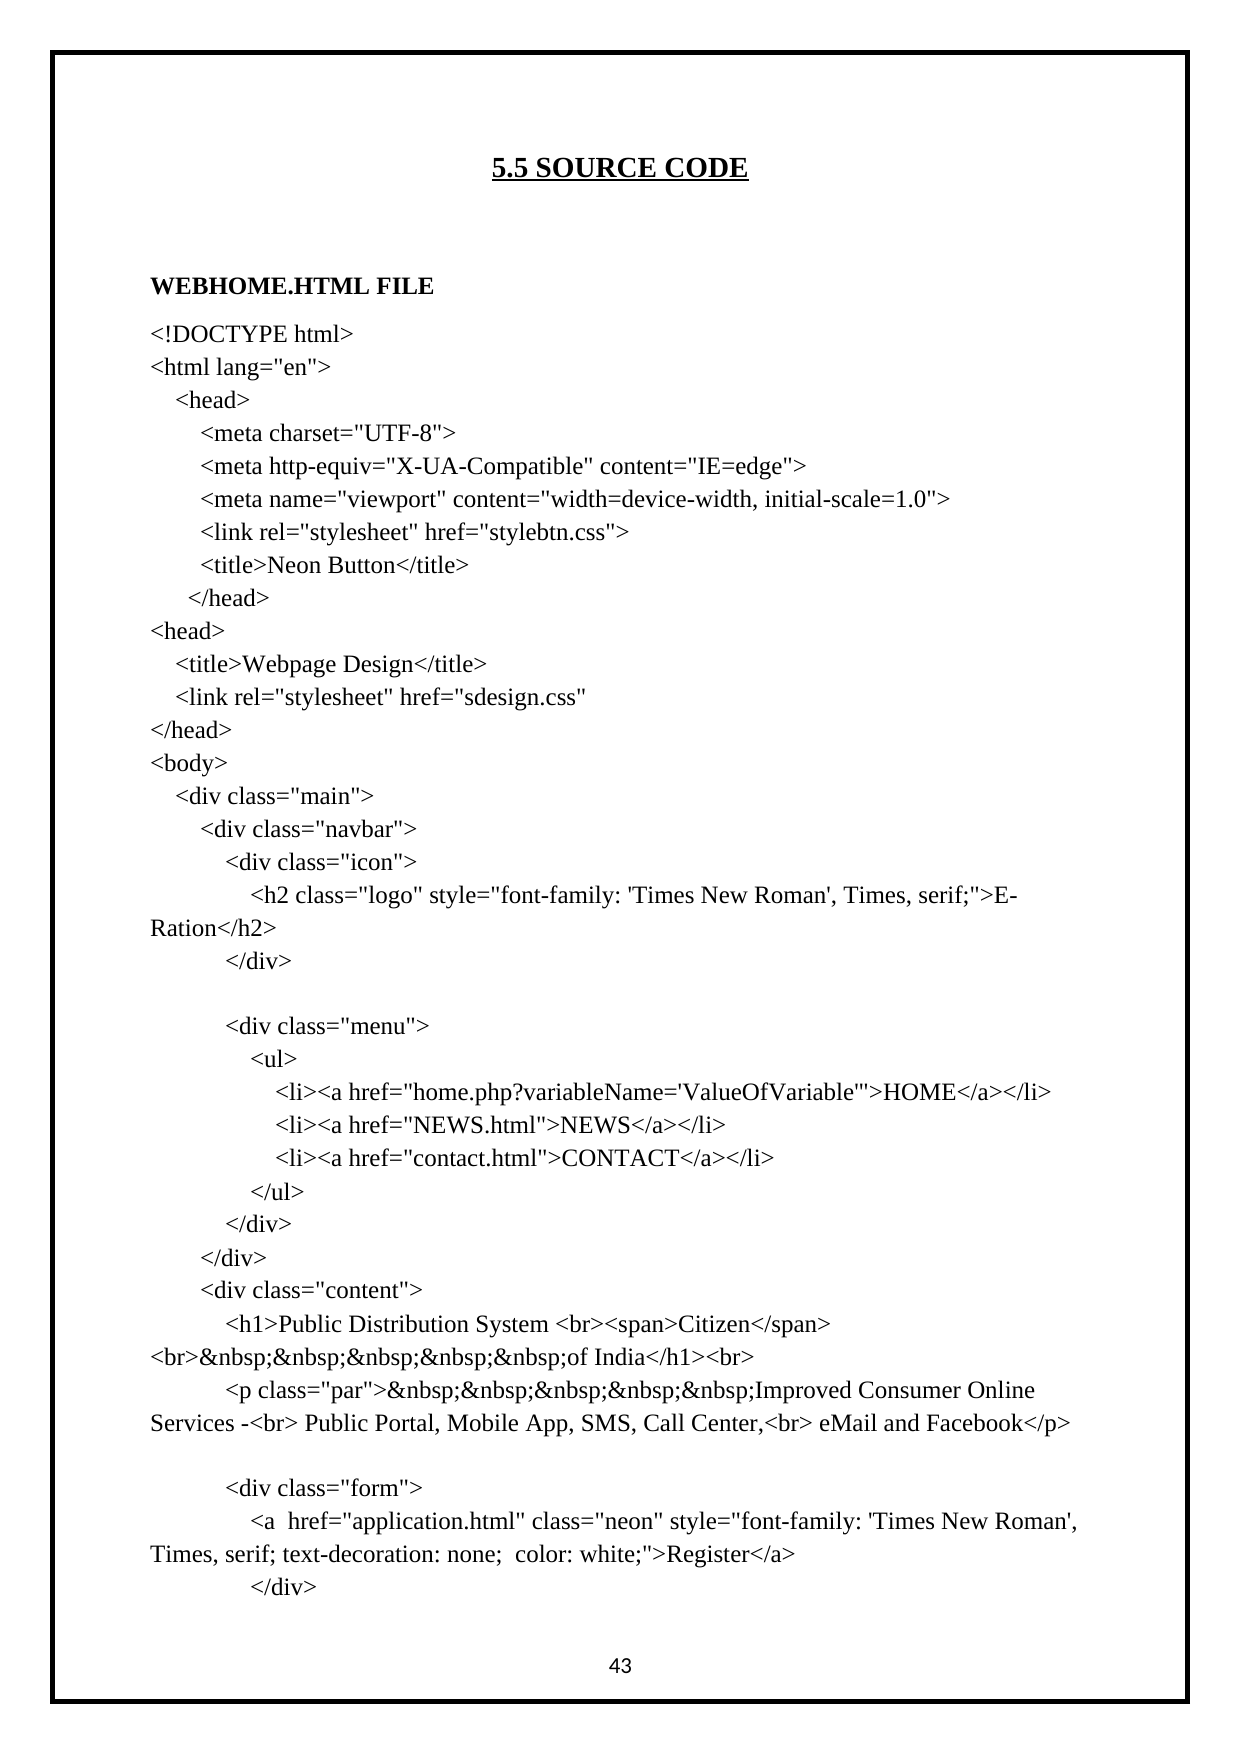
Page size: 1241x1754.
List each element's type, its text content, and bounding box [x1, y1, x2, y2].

text </ul> [150, 1177, 1090, 1205]
text <meta name="viewport" content="width=device-width, initial-scale=1.0"> [150, 484, 1090, 513]
text <li><a href="NEWS.html">NEWS</a></li> [150, 1111, 1090, 1139]
text <meta charset="UTF-8"> [150, 418, 1090, 447]
text <html lang="en"> [150, 352, 1090, 381]
text <li><a href="home.php?variableName='ValueOfVariable'">HOME</a></li> [150, 1077, 1090, 1106]
text <div class="form"> [150, 1473, 1090, 1502]
text </div> [150, 1572, 1090, 1601]
text <title>Neon Button</title> [150, 550, 1090, 579]
text 5.5 SOURCE CODE [150, 150, 1090, 183]
text </div> [150, 1209, 1090, 1238]
text <p class="par">&nbsp;&nbsp;&nbsp;&nbsp;&nbsp;Improved Consumer Online Services -<br> Public Portal, Mobile App, SMS, Call Center,<br> eMail and Facebook</p> [150, 1375, 1090, 1436]
text <title>Webpage Design</title> [150, 649, 1090, 678]
text <head> [150, 616, 1090, 645]
text <div class="navbar"> [150, 814, 1090, 843]
text <link rel="stylesheet" href="stylebtn.css"> [150, 517, 1090, 546]
text <meta http-equiv="X-UA-Compatible" content="IE=edge"> [150, 451, 1090, 480]
text <li><a href="contact.html">CONTACT</a></li> [150, 1143, 1090, 1172]
text <div class="icon"> [150, 847, 1090, 876]
text <div class="main"> [150, 781, 1090, 810]
text </head> [150, 583, 1090, 612]
text </div> [150, 1243, 1090, 1271]
text <h2 class="logo" style="font-family: 'Times New Roman', Times, serif;">E-Ration</h2> [150, 880, 1090, 942]
text </head> [150, 715, 1090, 744]
text <div class="content"> [150, 1276, 1090, 1304]
text <div class="menu"> [150, 1011, 1090, 1040]
text <h1>Public Distribution System <br><span>Citizen</span> <br>&nbsp;&nbsp;&nbsp;&nbsp;&nbsp;of India</h1><br> [150, 1309, 1090, 1370]
text <ul> [150, 1044, 1090, 1073]
text <link rel="stylesheet" href="sdesign.css" [150, 682, 1090, 711]
text <head> [150, 385, 1090, 414]
text <a href="application.html" class="neon" style="font-family: 'Times New Roman', Times, serif; text-decoration: none; color: white;">Register</a> [150, 1506, 1090, 1568]
text <body> [150, 748, 1090, 777]
text WEBHOME.HTML FILE [150, 271, 1090, 300]
text <!DOCTYPE html> [150, 319, 1090, 348]
text </div> [150, 946, 1090, 975]
